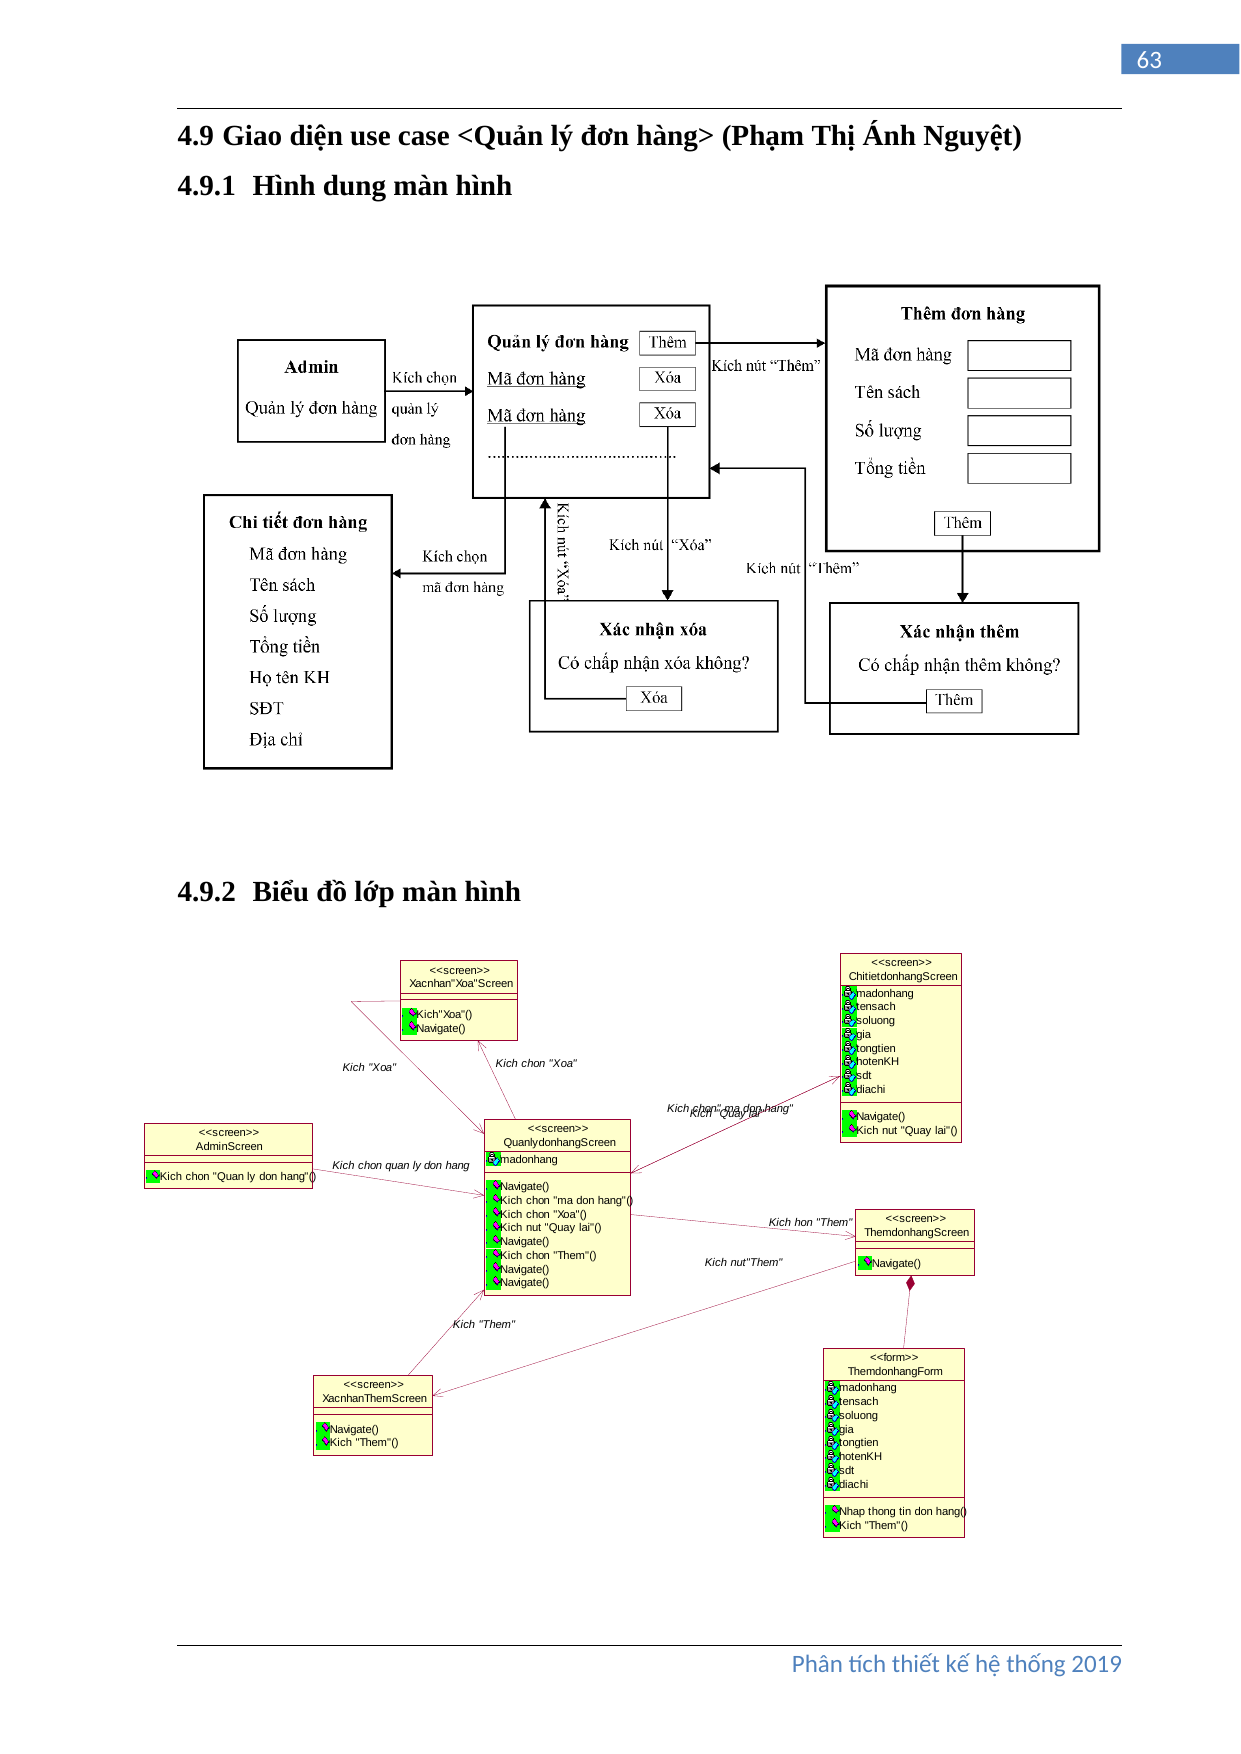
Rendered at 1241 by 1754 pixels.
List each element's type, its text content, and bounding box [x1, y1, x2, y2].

subtitle Biểu đồ lớp màn hình [177, 874, 1122, 907]
subtitle Giao diện use case <Quản lý đơn hàng> (Phạm Thị Ánh Nguyệt) [177, 118, 1122, 152]
picture [177, 218, 1123, 849]
subtitle Hình dung màn hình [177, 168, 1122, 202]
